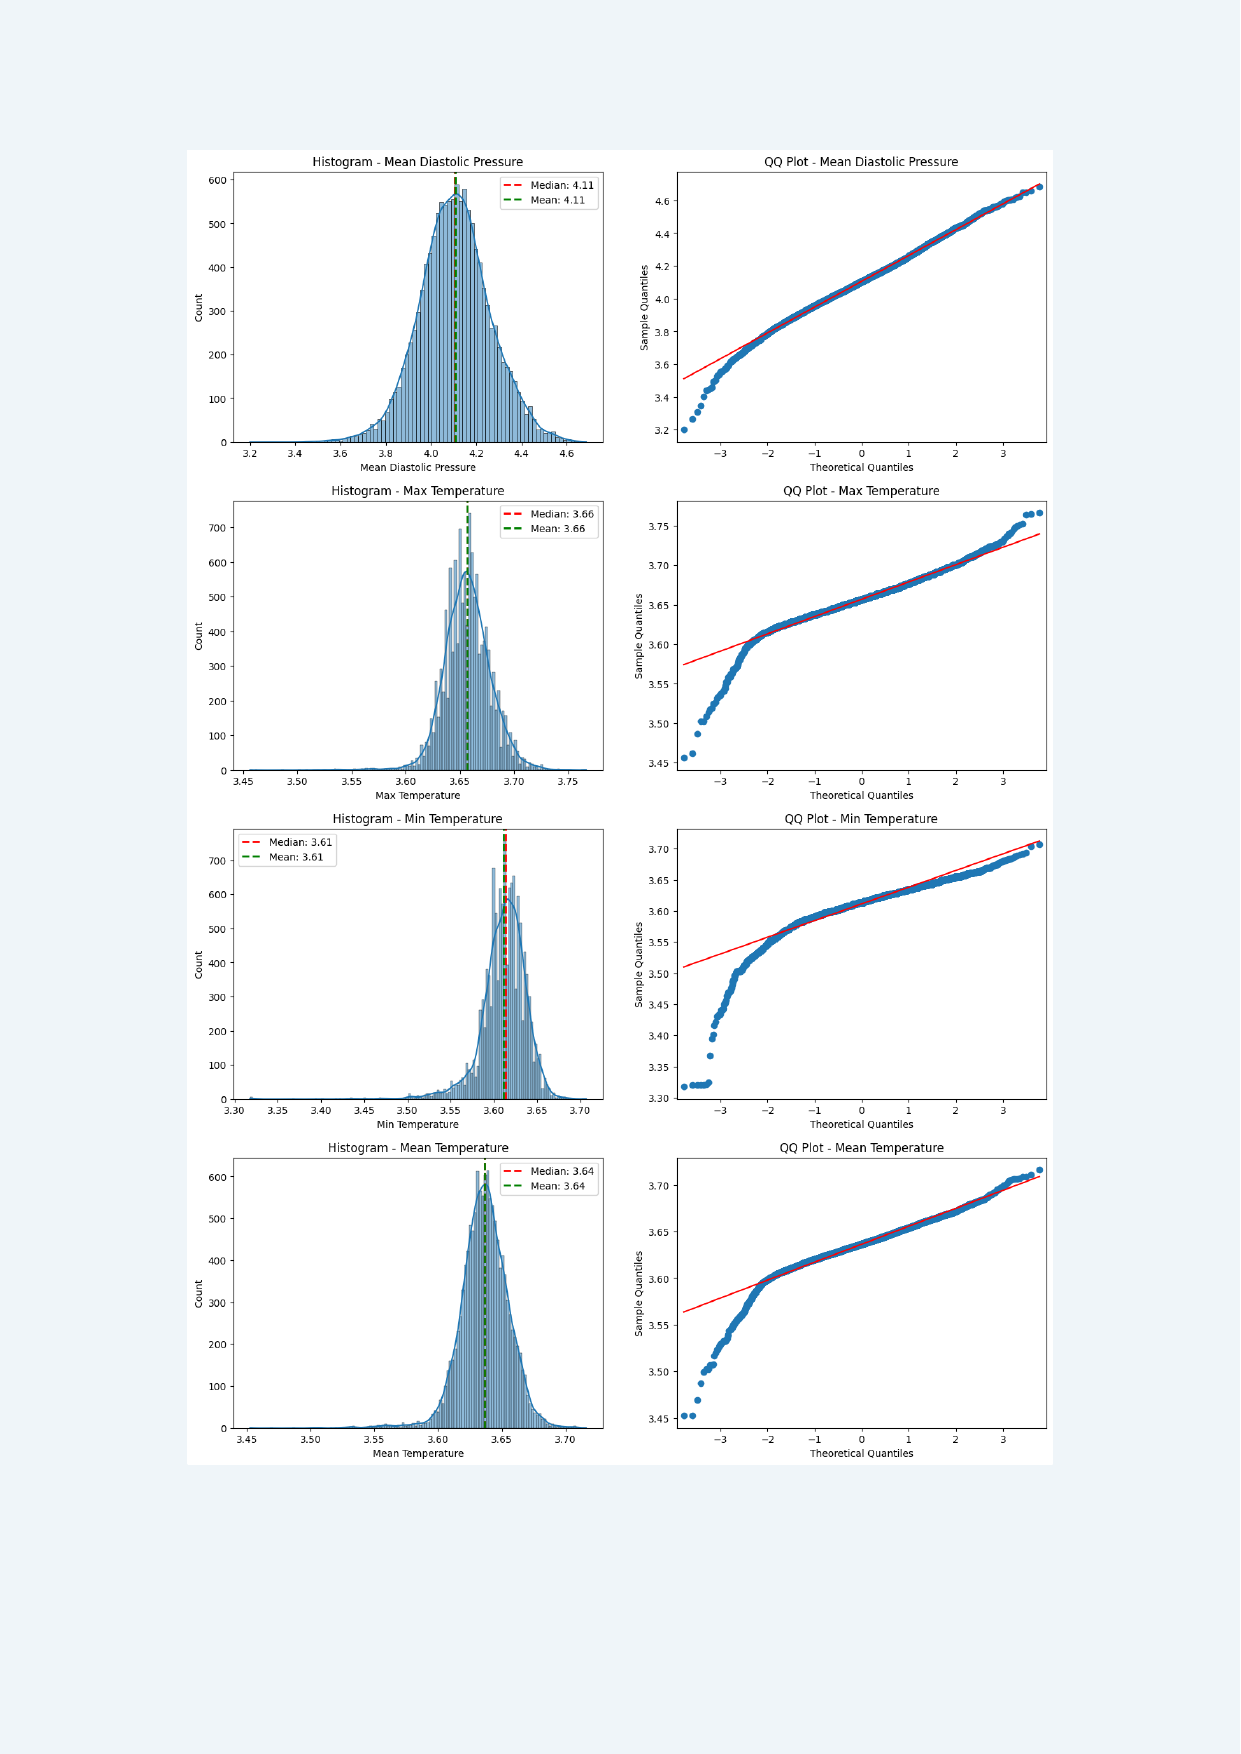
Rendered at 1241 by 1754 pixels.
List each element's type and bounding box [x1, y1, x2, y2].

picture [187, 150, 1053, 1465]
